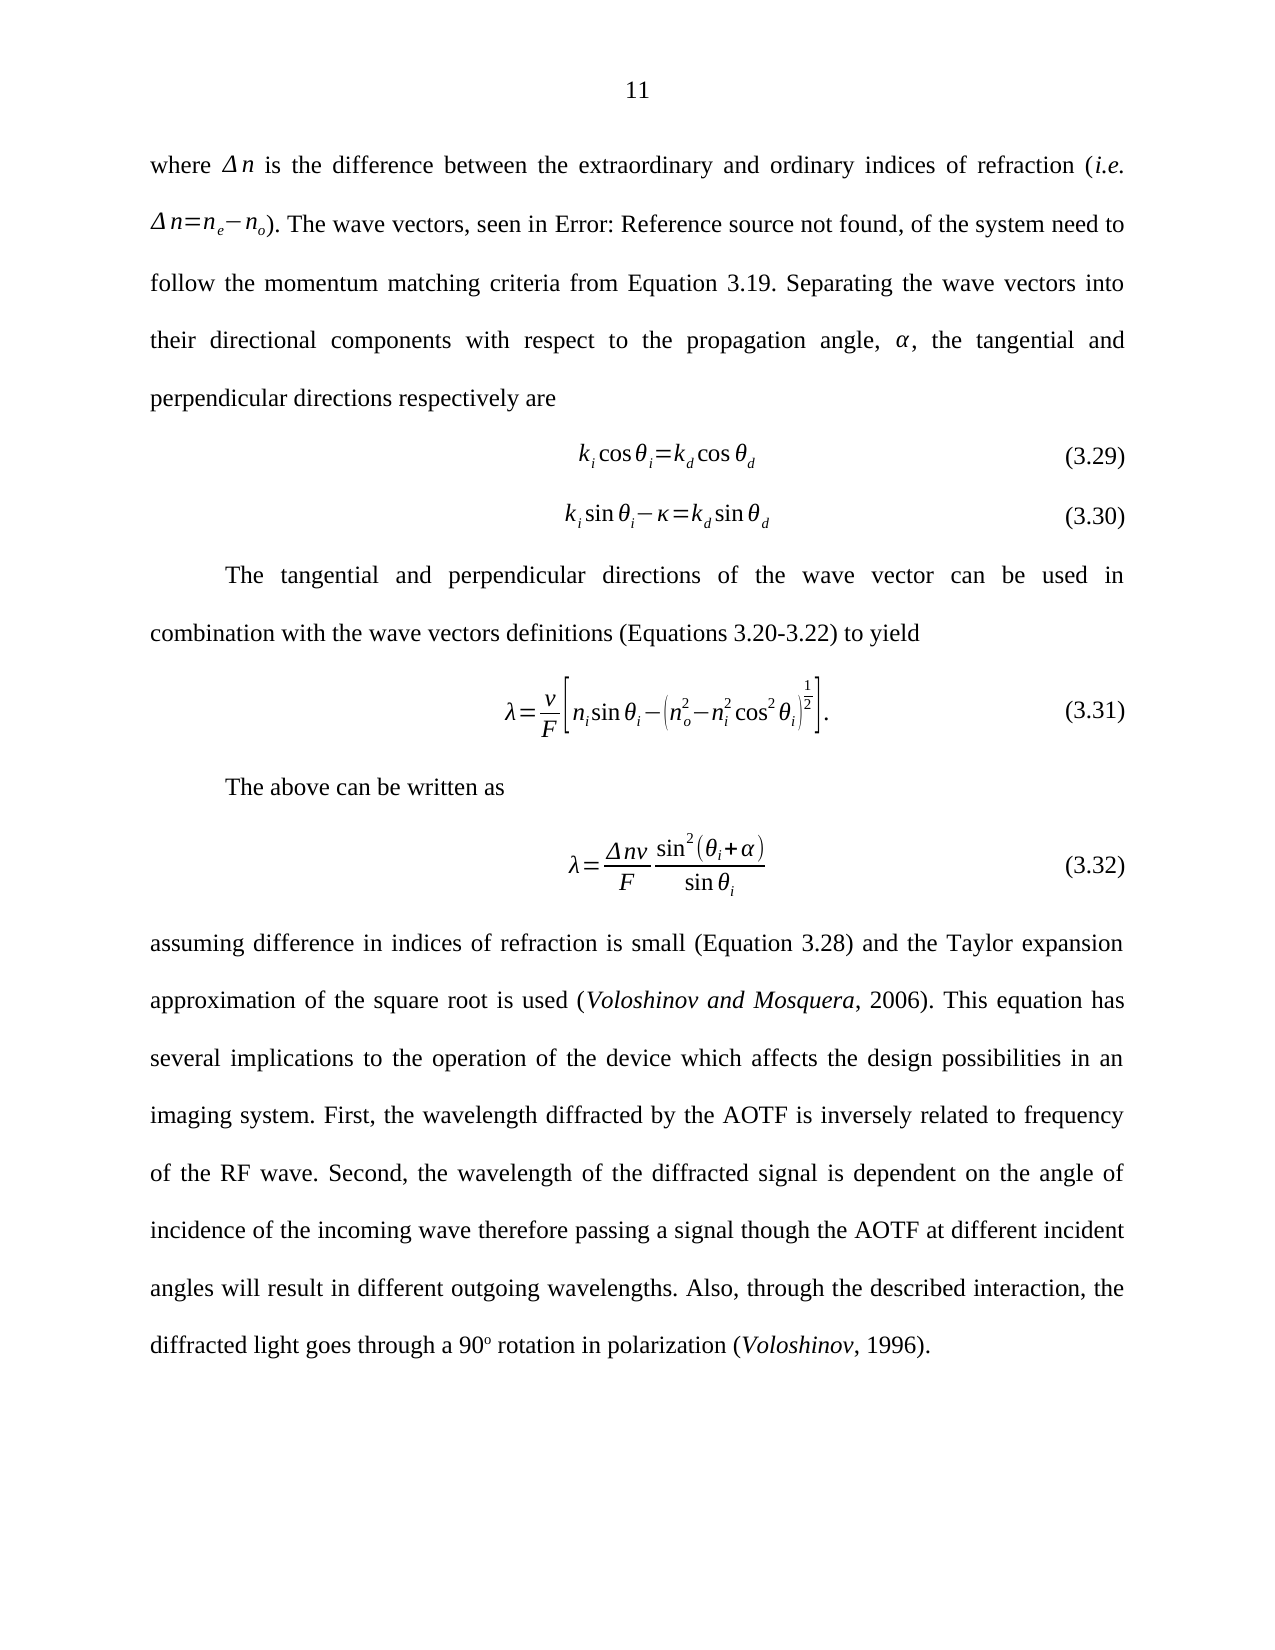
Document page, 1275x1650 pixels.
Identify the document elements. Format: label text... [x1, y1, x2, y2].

text The above can be written as [150, 772, 1125, 801]
table_header [298, 440, 1006, 500]
table_header (3.31) [1006, 675, 1136, 772]
table_header (3.32) [1006, 830, 1136, 928]
table_header (3.29) [1006, 440, 1136, 500]
table_header [298, 830, 1006, 928]
table_cell [298, 500, 1006, 560]
text assuming difference in indices of refraction is small (Equation 3.28) and the Taylor expansion approximation of the square root is used (Voloshinov and Mosquera, 2006). This equation has several implications to the operation of the device which affects the design possibilities in an imaging system. First, the wavelength diffracted by the AOTF is inversely related to frequency of the RF wave. Second, the wavelength of the diffracted signal is dependent on the angle of incidence of the incoming wave therefore passing a signal though the AOTF at different incident angles will result in different outgoing wavelengths. Also, through the described interaction, the diffracted light goes through a 90o rotation in polarization (Voloshinov, 1996). [150, 928, 1125, 1359]
table_cell (3.30) [1006, 500, 1136, 560]
text The tangential and perpendicular directions of the wave vector can be used in combination with the wave vectors definitions (Equations 3.20-3.22) to yield [150, 560, 1125, 646]
table_header [298, 675, 1006, 772]
